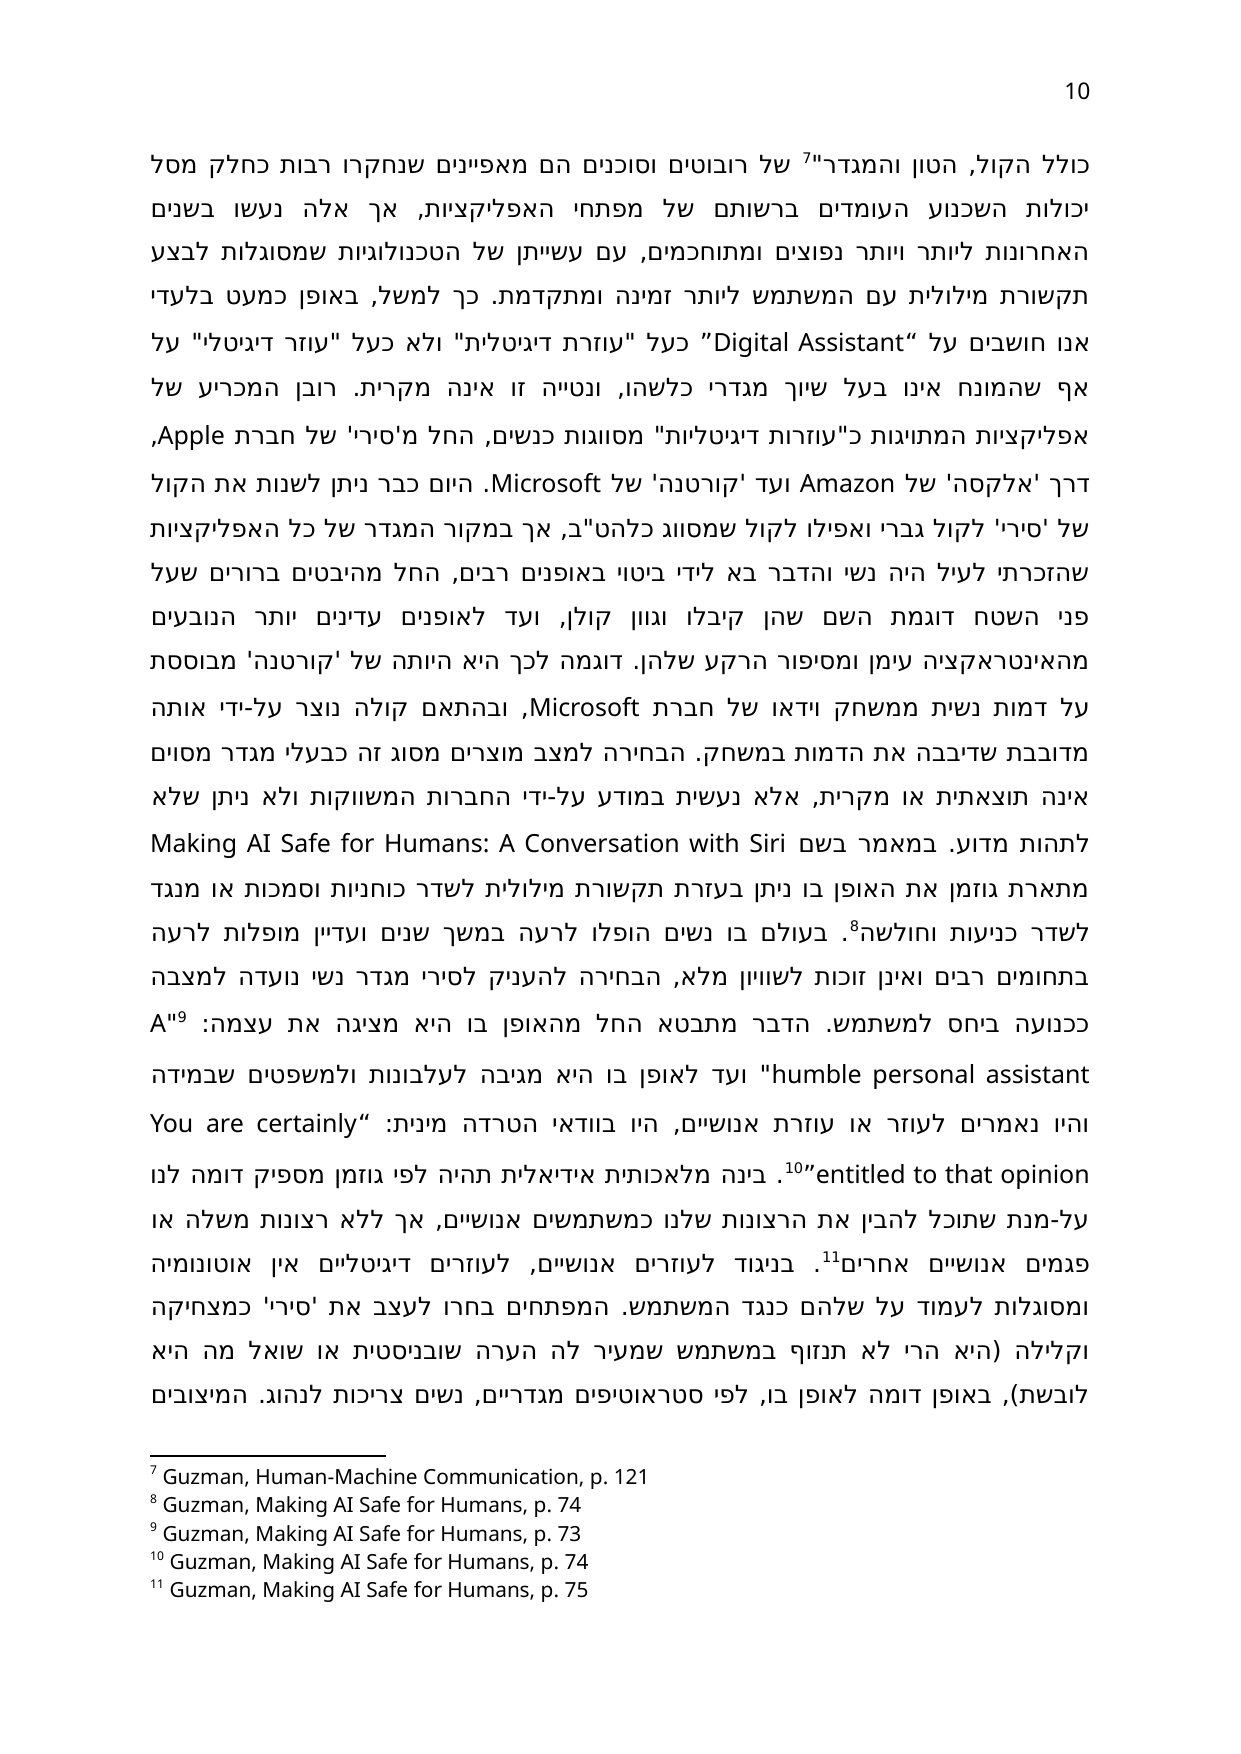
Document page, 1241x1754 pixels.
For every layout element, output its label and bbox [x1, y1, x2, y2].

text [150, 150, 1090, 1409]
